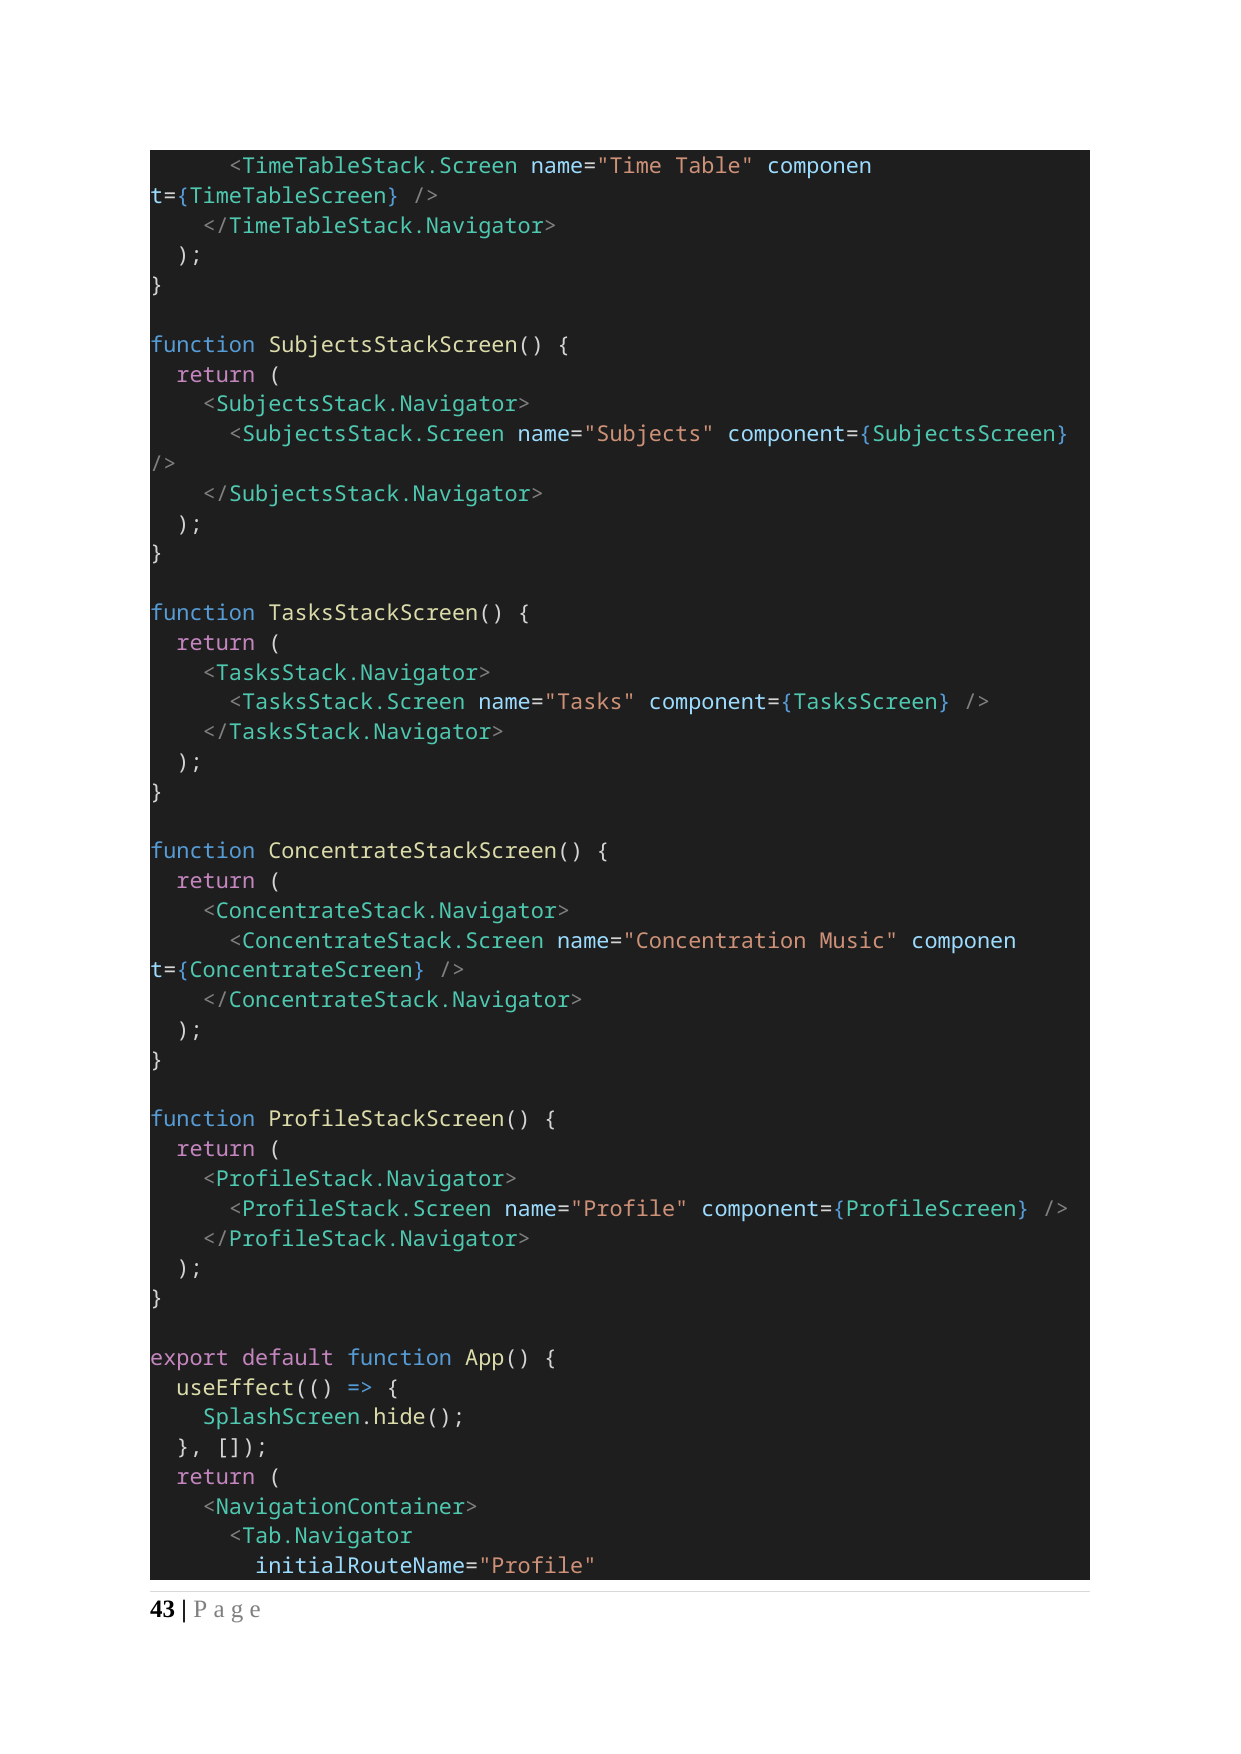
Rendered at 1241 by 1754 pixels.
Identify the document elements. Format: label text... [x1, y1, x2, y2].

text return ( [150, 865, 1090, 895]
text ); [150, 1252, 1090, 1282]
text <ConcentrateStack.Navigator> [150, 895, 1090, 924]
text </ProfileStack.Navigator> [150, 1222, 1090, 1252]
text useEffect(() => { [150, 1371, 1090, 1401]
text return ( [150, 1133, 1090, 1163]
text <ProfileStack.Screen name="Profile" component={ProfileScreen} /> [150, 1193, 1090, 1222]
text <SubjectsStack.Navigator> [150, 388, 1090, 418]
text } [150, 269, 1090, 299]
text return ( [150, 627, 1090, 656]
text return ( [150, 358, 1090, 388]
text ); [150, 746, 1090, 776]
text function TasksStackScreen() { [150, 597, 1090, 627]
text </TimeTableStack.Navigator> [150, 209, 1090, 239]
text function ConcentrateStackScreen() { [150, 835, 1090, 865]
text <TasksStack.Screen name="Tasks" component={TasksScreen} /> [150, 686, 1090, 716]
text function ProfileStackScreen() { [150, 1103, 1090, 1133]
text } [150, 537, 1090, 567]
text ); [150, 239, 1090, 269]
text <ProfileStack.Navigator> [150, 1163, 1090, 1193]
text initialRouteName="Profile" [150, 1550, 1090, 1580]
text } [150, 776, 1090, 805]
text <SubjectsStack.Screen name="Subjects" component={SubjectsScreen} /> [150, 418, 1090, 478]
text return ( [150, 1461, 1090, 1491]
text <NavigationContainer> [150, 1491, 1090, 1520]
text }, []); [150, 1431, 1090, 1461]
text ); [150, 1014, 1090, 1044]
text ); [150, 507, 1090, 537]
text <TimeTableStack.Screen name="Time Table" component={TimeTableScreen} /> [150, 150, 1090, 209]
text <ConcentrateStack.Screen name="Concentration Music" component={ConcentrateScreen} /> [150, 924, 1090, 984]
text } [150, 1044, 1090, 1073]
text export default function App() { [150, 1342, 1090, 1371]
text </ConcentrateStack.Navigator> [150, 984, 1090, 1014]
text SplashScreen.hide(); [150, 1401, 1090, 1431]
text <Tab.Navigator [150, 1520, 1090, 1550]
text </TasksStack.Navigator> [150, 716, 1090, 746]
text } [150, 1282, 1090, 1312]
text <TasksStack.Navigator> [150, 656, 1090, 686]
text </SubjectsStack.Navigator> [150, 478, 1090, 507]
text function SubjectsStackScreen() { [150, 329, 1090, 358]
